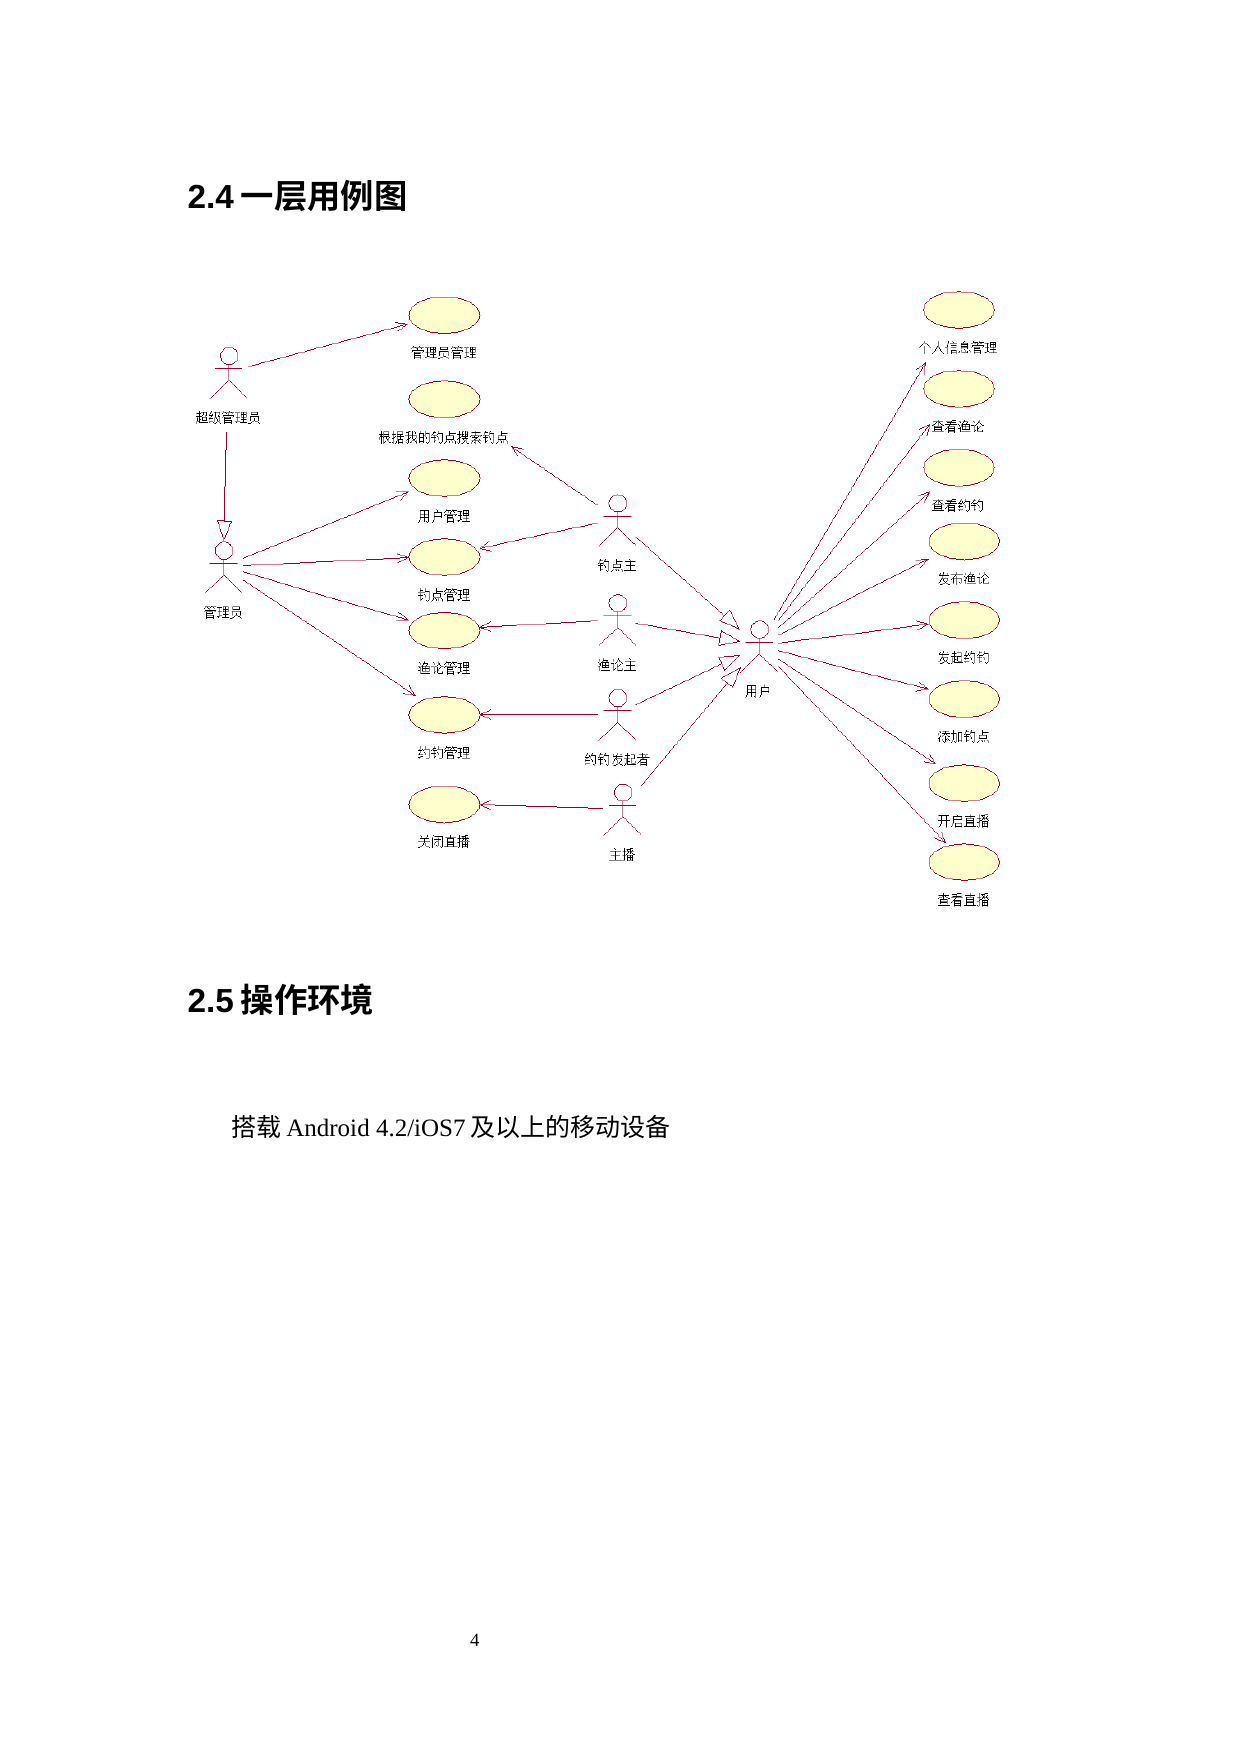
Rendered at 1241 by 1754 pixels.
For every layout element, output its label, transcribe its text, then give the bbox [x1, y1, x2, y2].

subtitle 2.5操作环境 [187, 966, 1053, 1031]
text 搭载Android 4.2/iOS7及以上的移动设备 [187, 1093, 1053, 1158]
subtitle 2.4一层用例图 [187, 162, 1053, 227]
picture [187, 288, 1149, 911]
